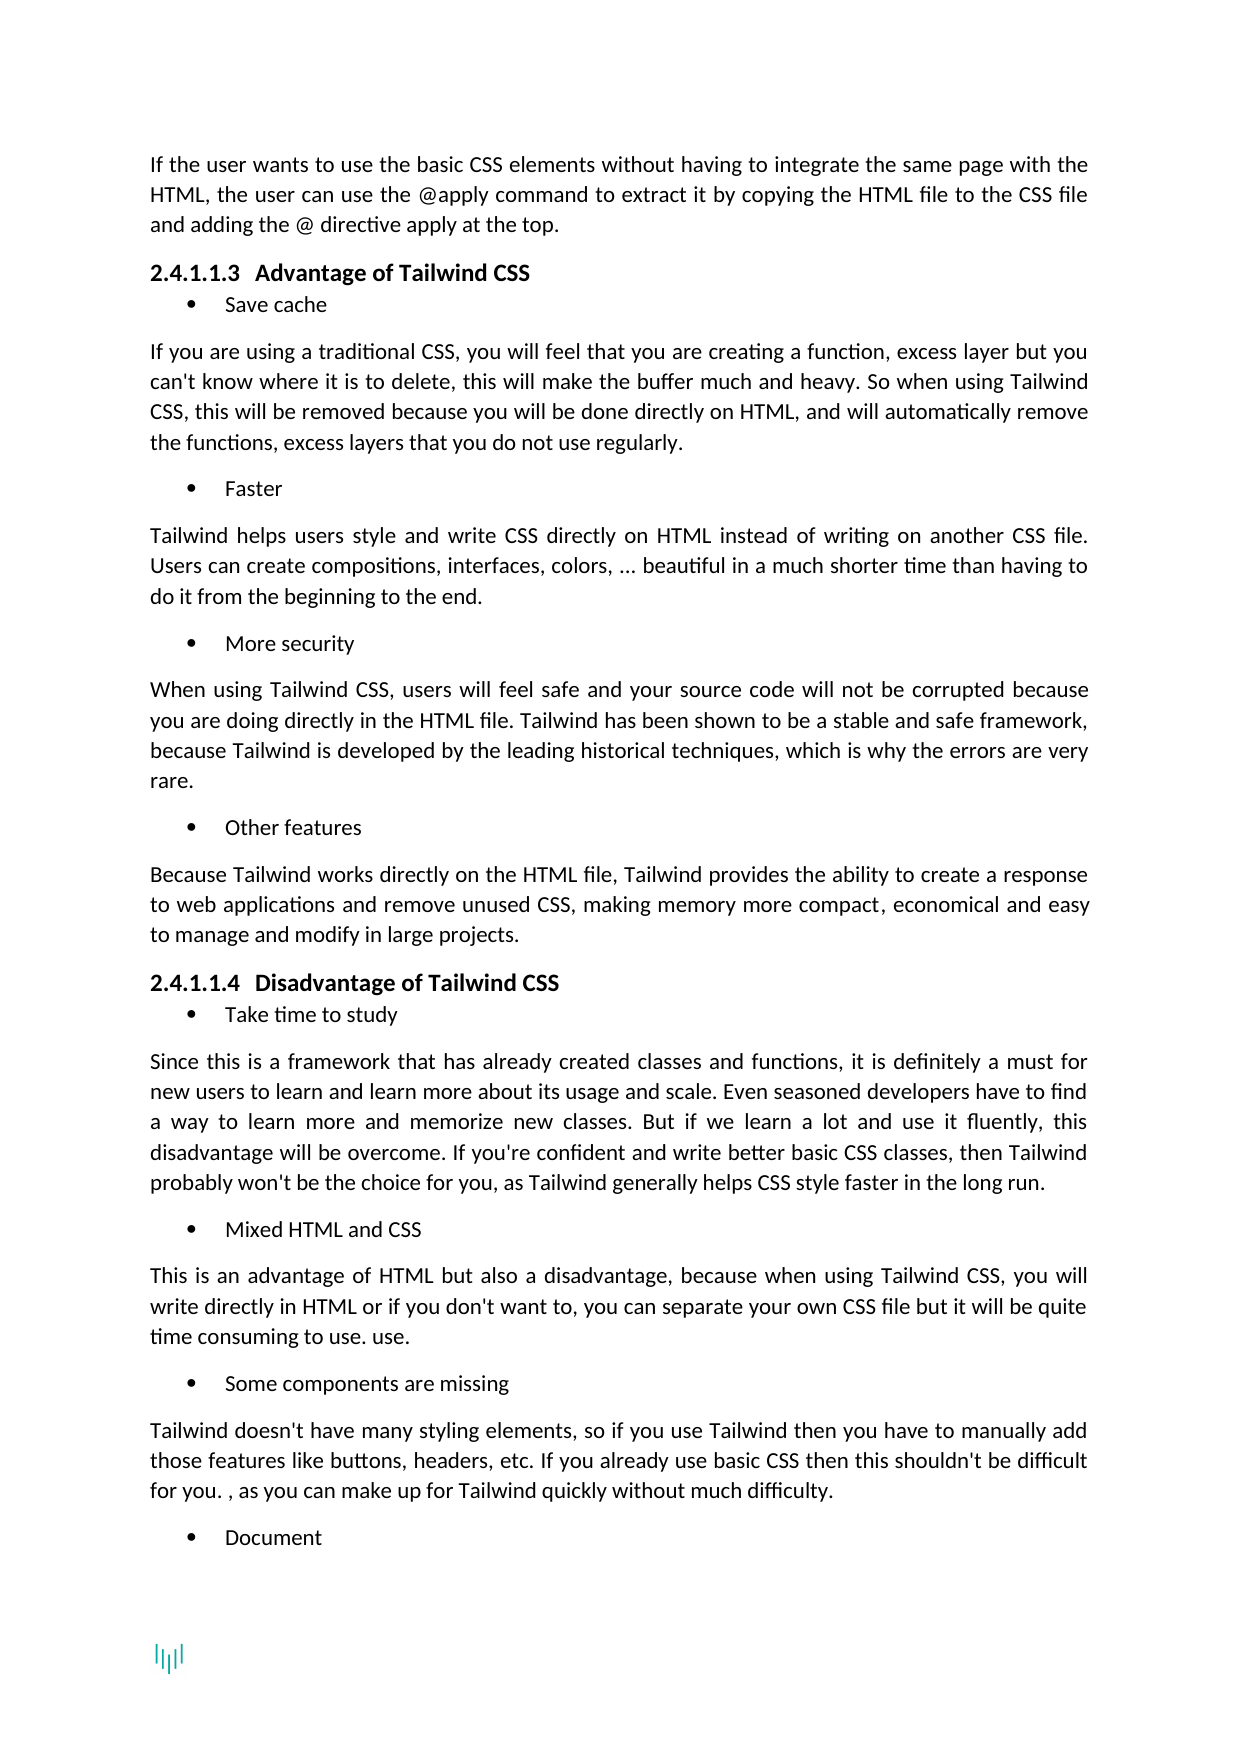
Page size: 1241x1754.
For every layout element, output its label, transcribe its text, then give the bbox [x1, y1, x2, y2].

text If the user wants to use the basic CSS elements without having to integrate the same page with the HTML, the user can use the @apply command to extract it by copying the HTML file to the CSS file and adding the @ directive apply at the top. [150, 150, 1090, 238]
list More security [187, 629, 1090, 657]
text If you are using a traditional CSS, you will feel that you are creating a function, excess layer but you can't know where it is to delete, this will make the buffer much and heavy. So when using Tailwind CSS, this will be removed because you will be done directly on HTML, and will automatically remove the functions, excess layers that you do not use regularly. [150, 337, 1090, 456]
subtitle Disadvantage of Tailwind CSS [150, 967, 1090, 998]
text Tailwind doesn't have many styling elements, so if you use Tailwind then you have to manually add those features like buttons, headers, etc. If you already use basic CSS then this shouldn't be difficult for you. , as you can make up for Tailwind quickly without much difficulty. [150, 1416, 1090, 1504]
list Document [187, 1523, 1090, 1551]
text Since this is a framework that has already created classes and functions, it is definitely a must for new users to learn and learn more about its usage and scale. Even seasoned developers have to find a way to learn more and memorize new classes. But if we learn a lot and use it fluently, this disadvantage will be overcome. If you're confident and write better basic CSS classes, then Tailwind probably won't be the choice for you, as Tailwind generally helps CSS style faster in the long run. [150, 1047, 1090, 1196]
list Save cache [187, 290, 1090, 318]
text Because Tailwind works directly on the HTML file, Tailwind provides the ability to create a response to web applications and remove unused CSS, making memory more compact, economical and easy to manage and modify in large projects. [150, 860, 1090, 948]
list Some components are missing [187, 1369, 1090, 1397]
subtitle Advantage of Tailwind CSS [150, 257, 1090, 288]
text When using Tailwind CSS, users will feel safe and your source code will not be corrupted because you are doing directly in the HTML file. Tailwind has been shown to be a stable and safe framework, because Tailwind is developed by the leading historical techniques, which is why the errors are very rare. [150, 676, 1090, 794]
text This is an advantage of HTML but also a disadvantage, because when using Tailwind CSS, you will write directly in HTML or if you don't want to, you can separate your own CSS file but it will be quite time consuming to use. use. [150, 1262, 1090, 1350]
list Faster [187, 474, 1090, 503]
text Tailwind helps users style and write CSS directly on HTML instead of writing on another CSS file. Users can create compositions, interfaces, colors, ... beautiful in a much shorter time than having to do it from the beginning to the end. [150, 521, 1090, 610]
list Other features [187, 813, 1090, 841]
list Take time to study [187, 1000, 1090, 1028]
picture [150, 1639, 188, 1677]
list Mixed HTML and CSS [187, 1215, 1090, 1243]
